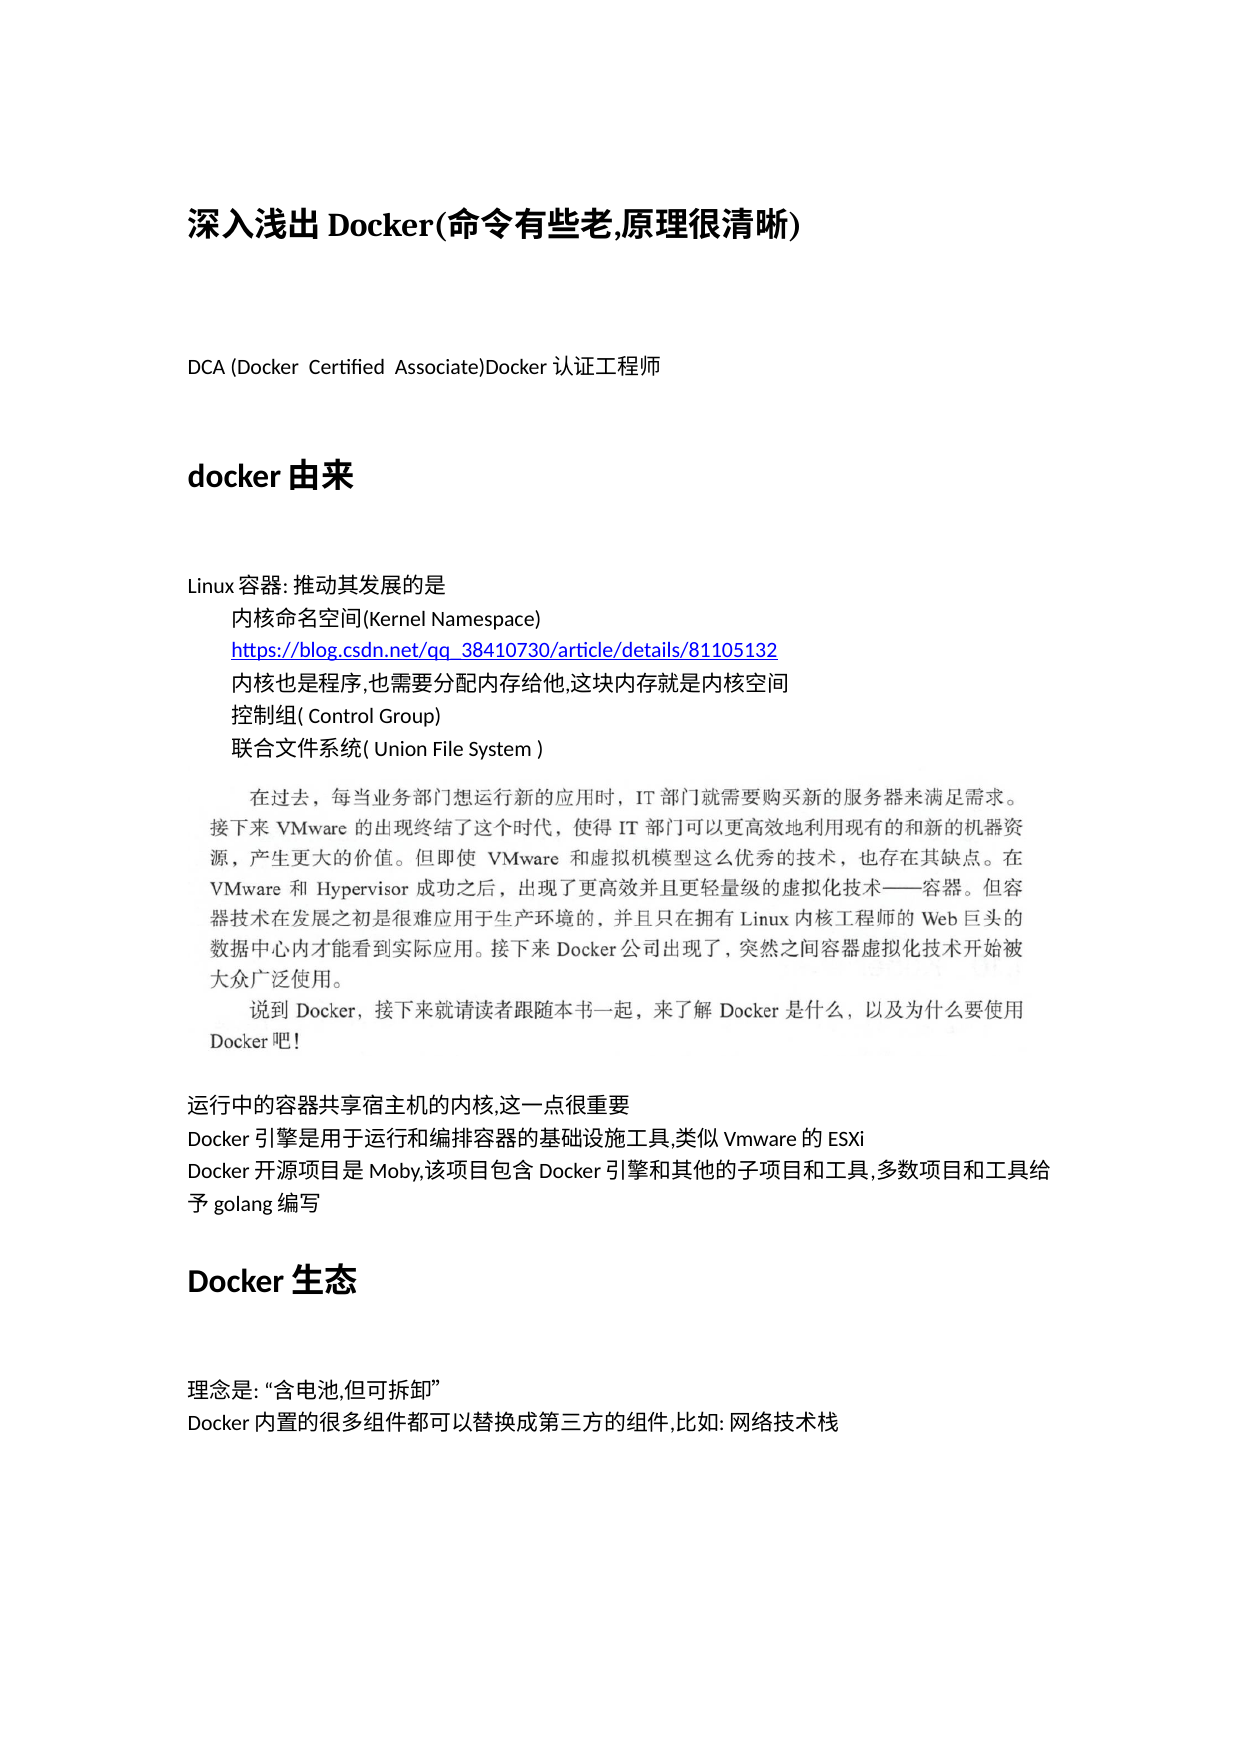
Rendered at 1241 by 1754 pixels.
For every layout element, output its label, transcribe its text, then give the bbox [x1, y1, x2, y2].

text DCA (Docker Certified Associate)Docker认证工程师 [187, 349, 1053, 381]
subtitle 深入浅出Docker(命令有些老,原理很清晰) [187, 189, 1053, 254]
text Docker开源项目是Moby,该项目包含Docker引擎和其他的子项目和工具,多数项目和工具给予golang编写 [187, 1153, 1053, 1218]
text 控制组( Control Group) [187, 698, 1053, 731]
picture [187, 763, 1053, 1056]
text Docker 引擎是用于运行和编排容器的基础设施工具,类似Vmware的ESXi [187, 1121, 1053, 1153]
text Linux容器: 推动其发展的是 [187, 568, 1053, 601]
text 联合文件系统( Union File System ) [187, 731, 1053, 763]
text 内核命名空间(Kernel Namespace) https://blog.csdn.net/qq_38410730/article/details/81105132 [231, 601, 1053, 666]
text Docker内置的很多组件都可以替换成第三方的组件,比如: 网络技术栈 [187, 1405, 1053, 1437]
subtitle docker由来 [187, 441, 1053, 506]
text 内核也是程序,也需要分配内存给他,这块内存就是内核空间 [187, 666, 1053, 698]
text 理念是: “含电池,但可拆卸” [187, 1372, 1053, 1405]
subtitle Docker生态 [187, 1245, 1053, 1310]
text 运行中的容器共享宿主机的内核,这一点很重要 [187, 1088, 1053, 1121]
